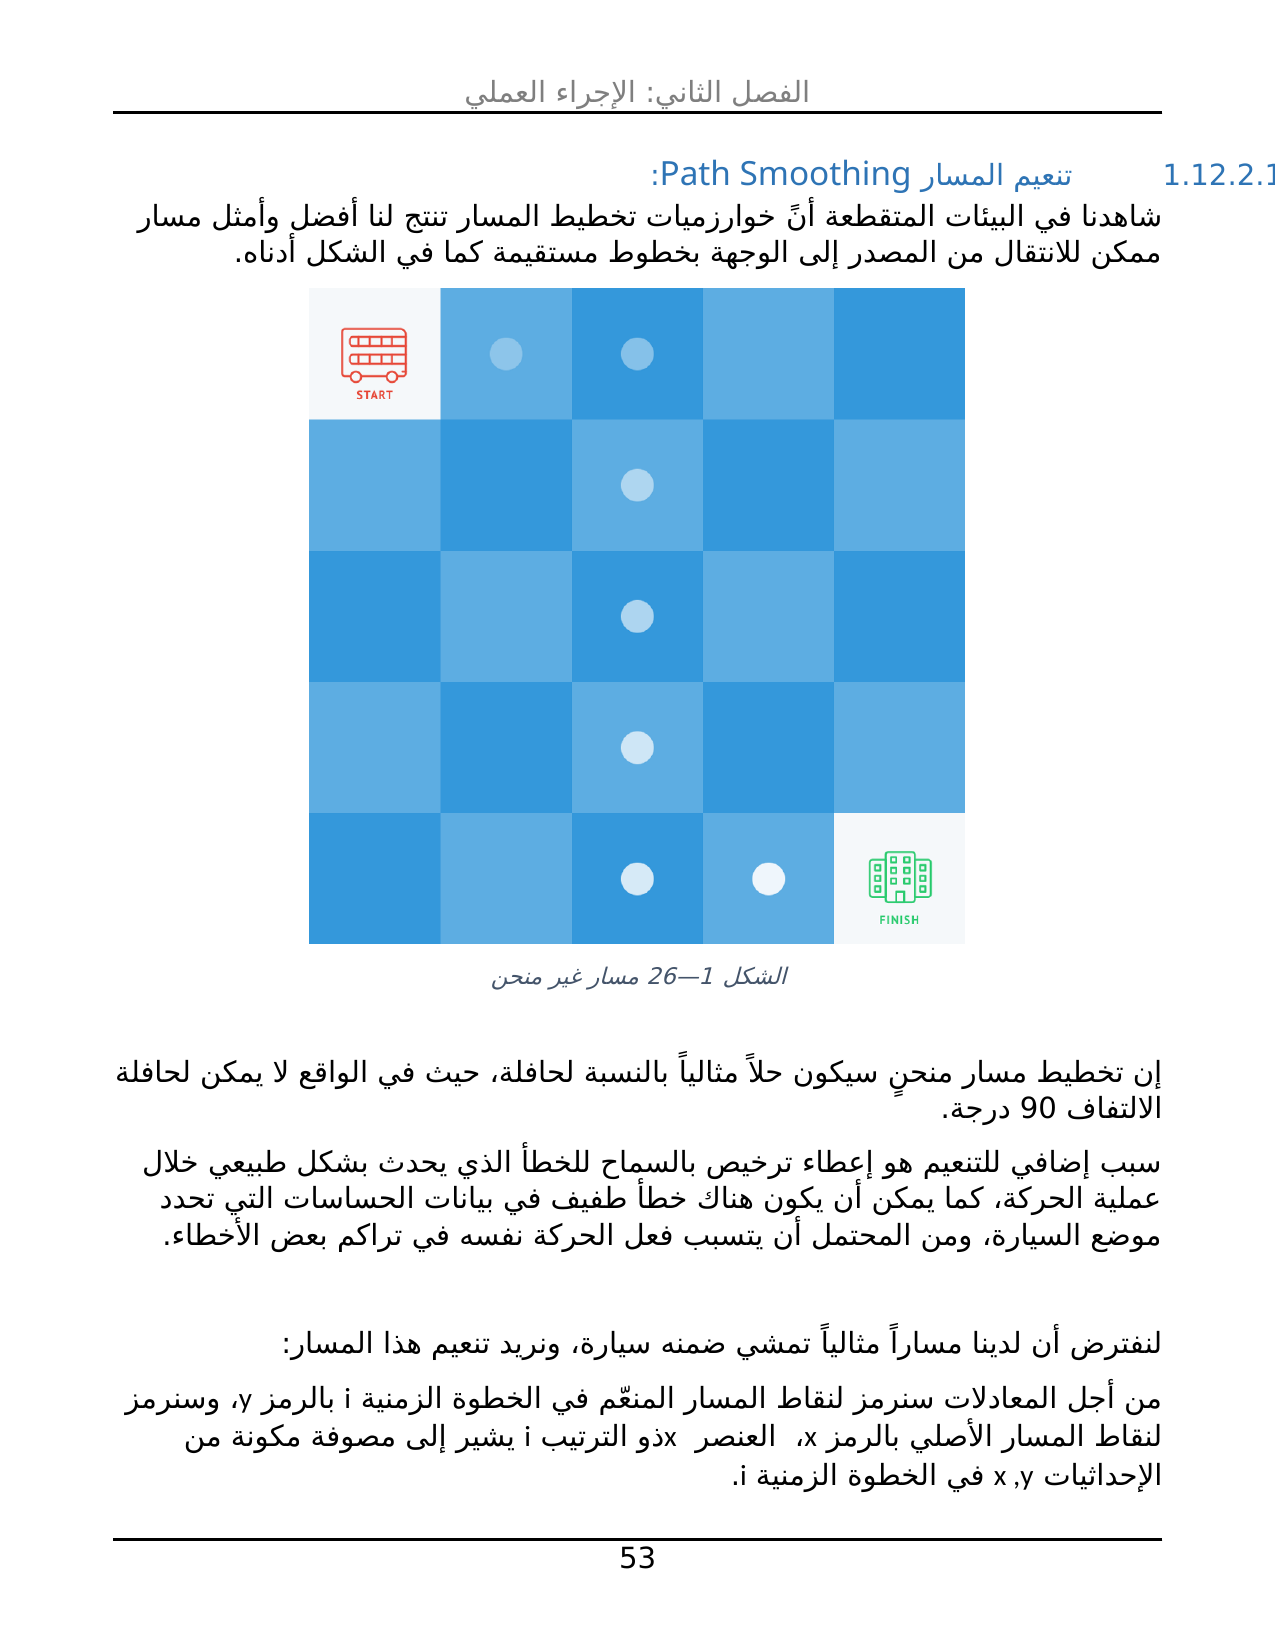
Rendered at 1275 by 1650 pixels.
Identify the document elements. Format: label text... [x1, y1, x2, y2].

text من أجل المعادلات سنرمز لنقاط المسار المنعّم في الخطوة الزمنية i بالرمز y، وسنرمز لنقاط المسار الأصلي بالرمز x، العنصر xذو الترتيب i يشير إلى مصوفة مكونة من الإحداثيات x ,y في الخطوة الزمنية i. [112, 1380, 1162, 1492]
picture [309, 288, 965, 944]
text شاهدنا في البيئات المتقطعة أنً خوارزميات تخطيط المسار تنتج لنا أفضل وأمثل مسار ممكن للانتقال من المصدر إلى الوجهة بخطوط مستقيمة كما في الشكل أدناه. [112, 199, 1162, 269]
text إن تخطيط مسار منحنٍ سيكون حلاً مثالياً بالنسبة لحافلة، حيث في الواقع لا يمكن لحافلة الالتفاف 90 درجة. [112, 1055, 1162, 1126]
subtitle تنعيم المسار Path Smoothing: [112, 150, 1162, 195]
text الشكل ‏1—26 مسار غير منحن [112, 963, 1162, 990]
text سبب إضافي للتنعيم هو إعطاء ترخيص بالسماح للخطأ الذي يحدث بشكل طبيعي خلال عملية الحركة، كما يمكن أن يكون هناك خطأ طفيف في بيانات الحساسات التي تحدد موضع السيارة، ومن المحتمل أن يتسبب فعل الحركة نفسه في تراكم بعض الأخطاء. [112, 1145, 1162, 1252]
text لنفترض أن لدينا مساراً مثالياً تمشي ضمنه سيارة، ونريد تنعيم هذا المسار: [112, 1327, 1162, 1361]
